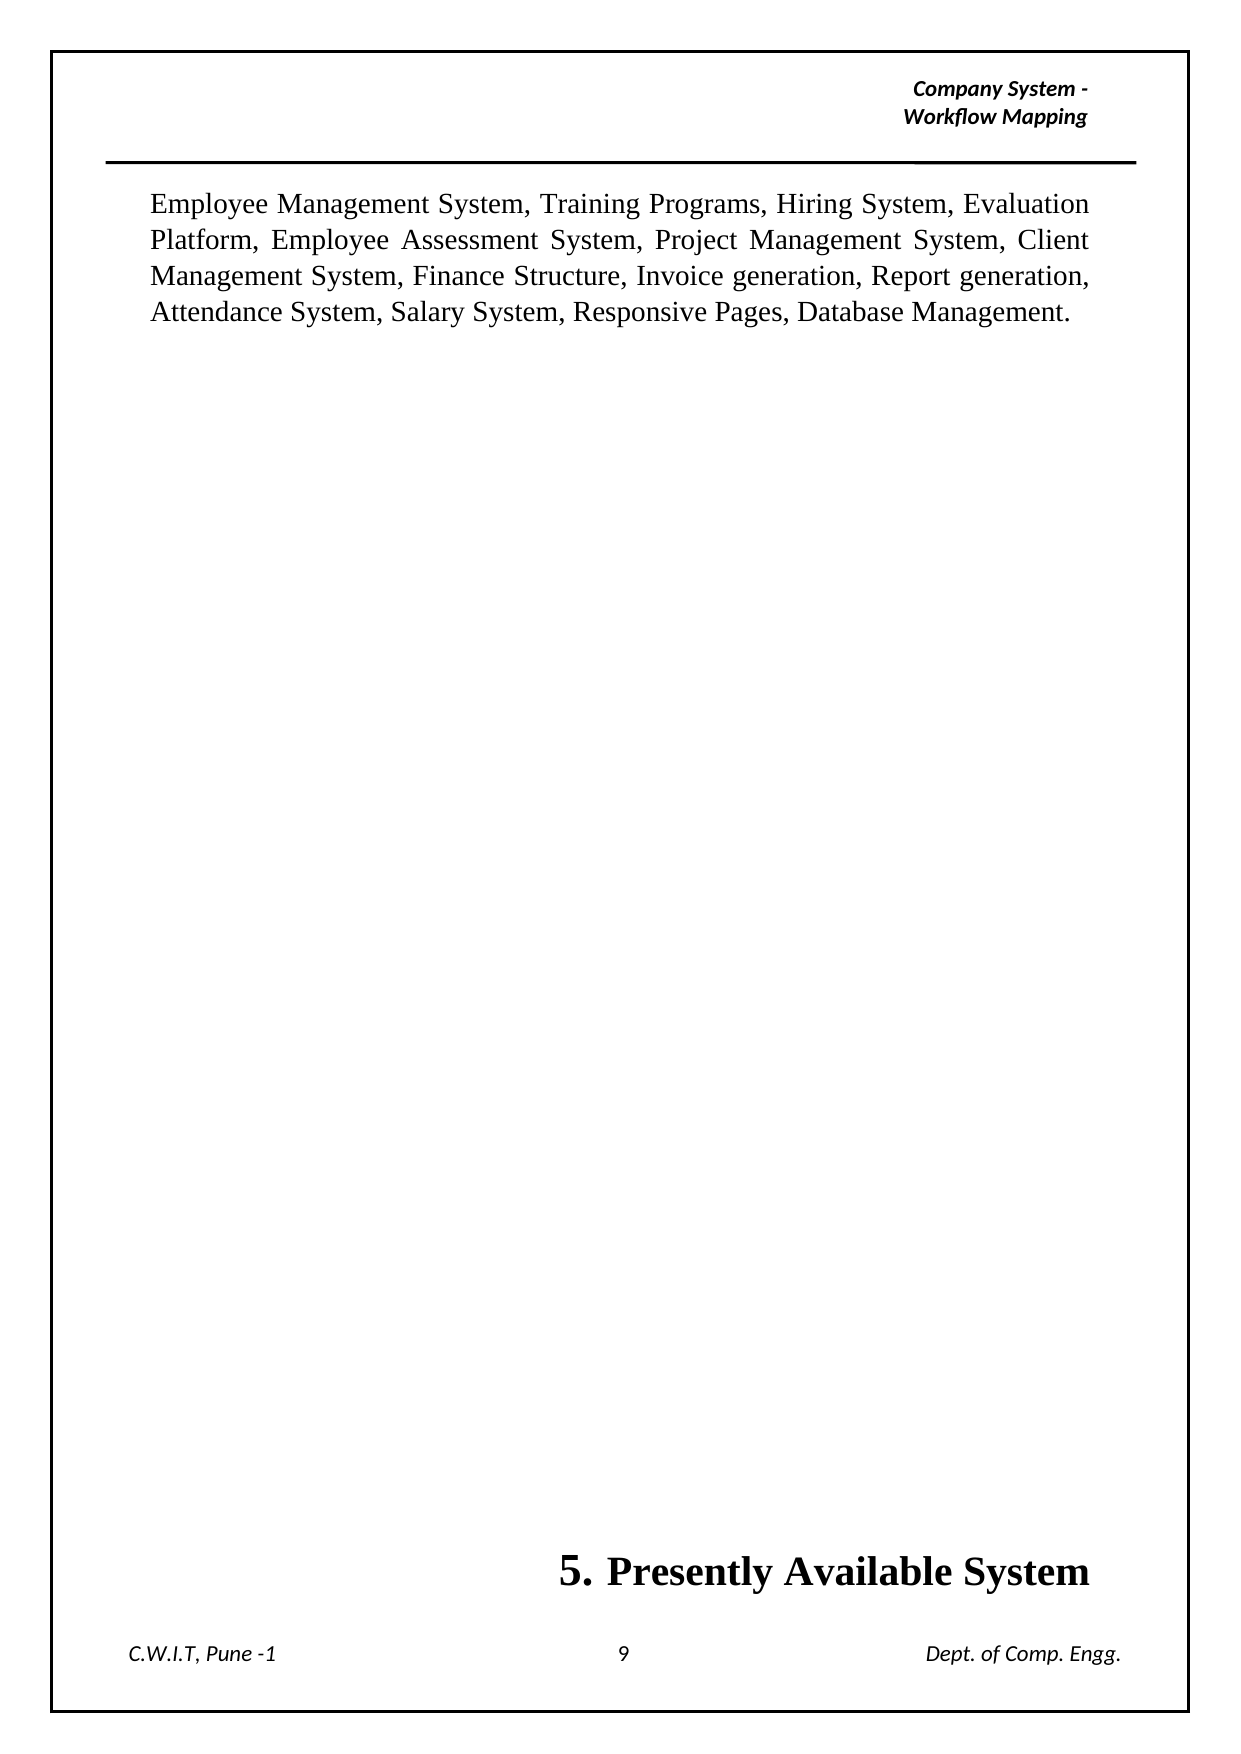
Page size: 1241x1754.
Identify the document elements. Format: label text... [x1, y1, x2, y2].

list Employee Management System, Training Programs, Hiring System, Evaluation Platform, Employee Assessment System, Project Management System, Client Management System, Finance Structure, Invoice generation, Report generation, Attendance System, Salary System, Responsive Pages, Database Management. [150, 186, 1090, 328]
list Presently Available System [187, 1543, 1090, 1595]
